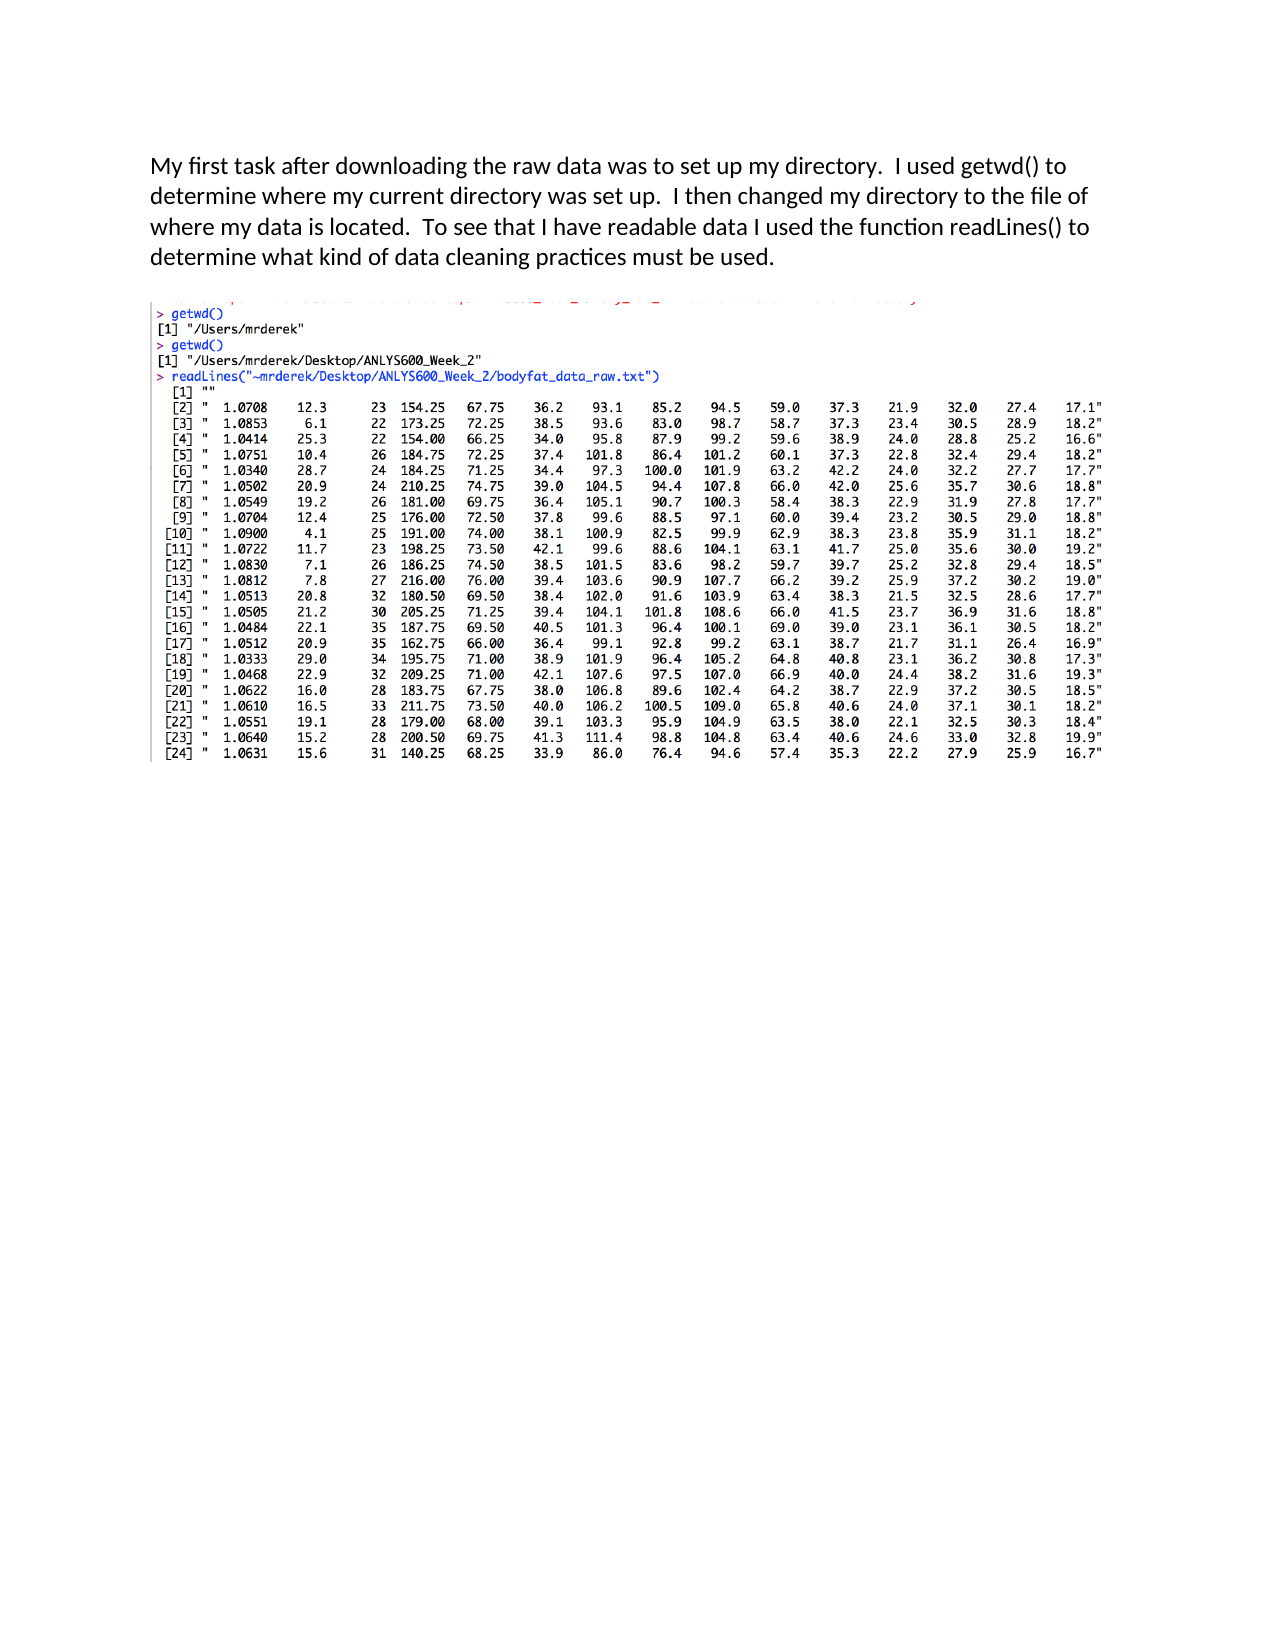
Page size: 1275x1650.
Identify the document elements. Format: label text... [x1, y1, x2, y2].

text My first task after downloading the raw data was to set up my directory. I used getwd() to determine where my current directory was set up. I then changed my directory to the file of where my data is located. To see that I have readable data I used the function readLines() to determine what kind of data cleaning practices must be used. [150, 150, 1125, 272]
picture [150, 302, 1125, 762]
